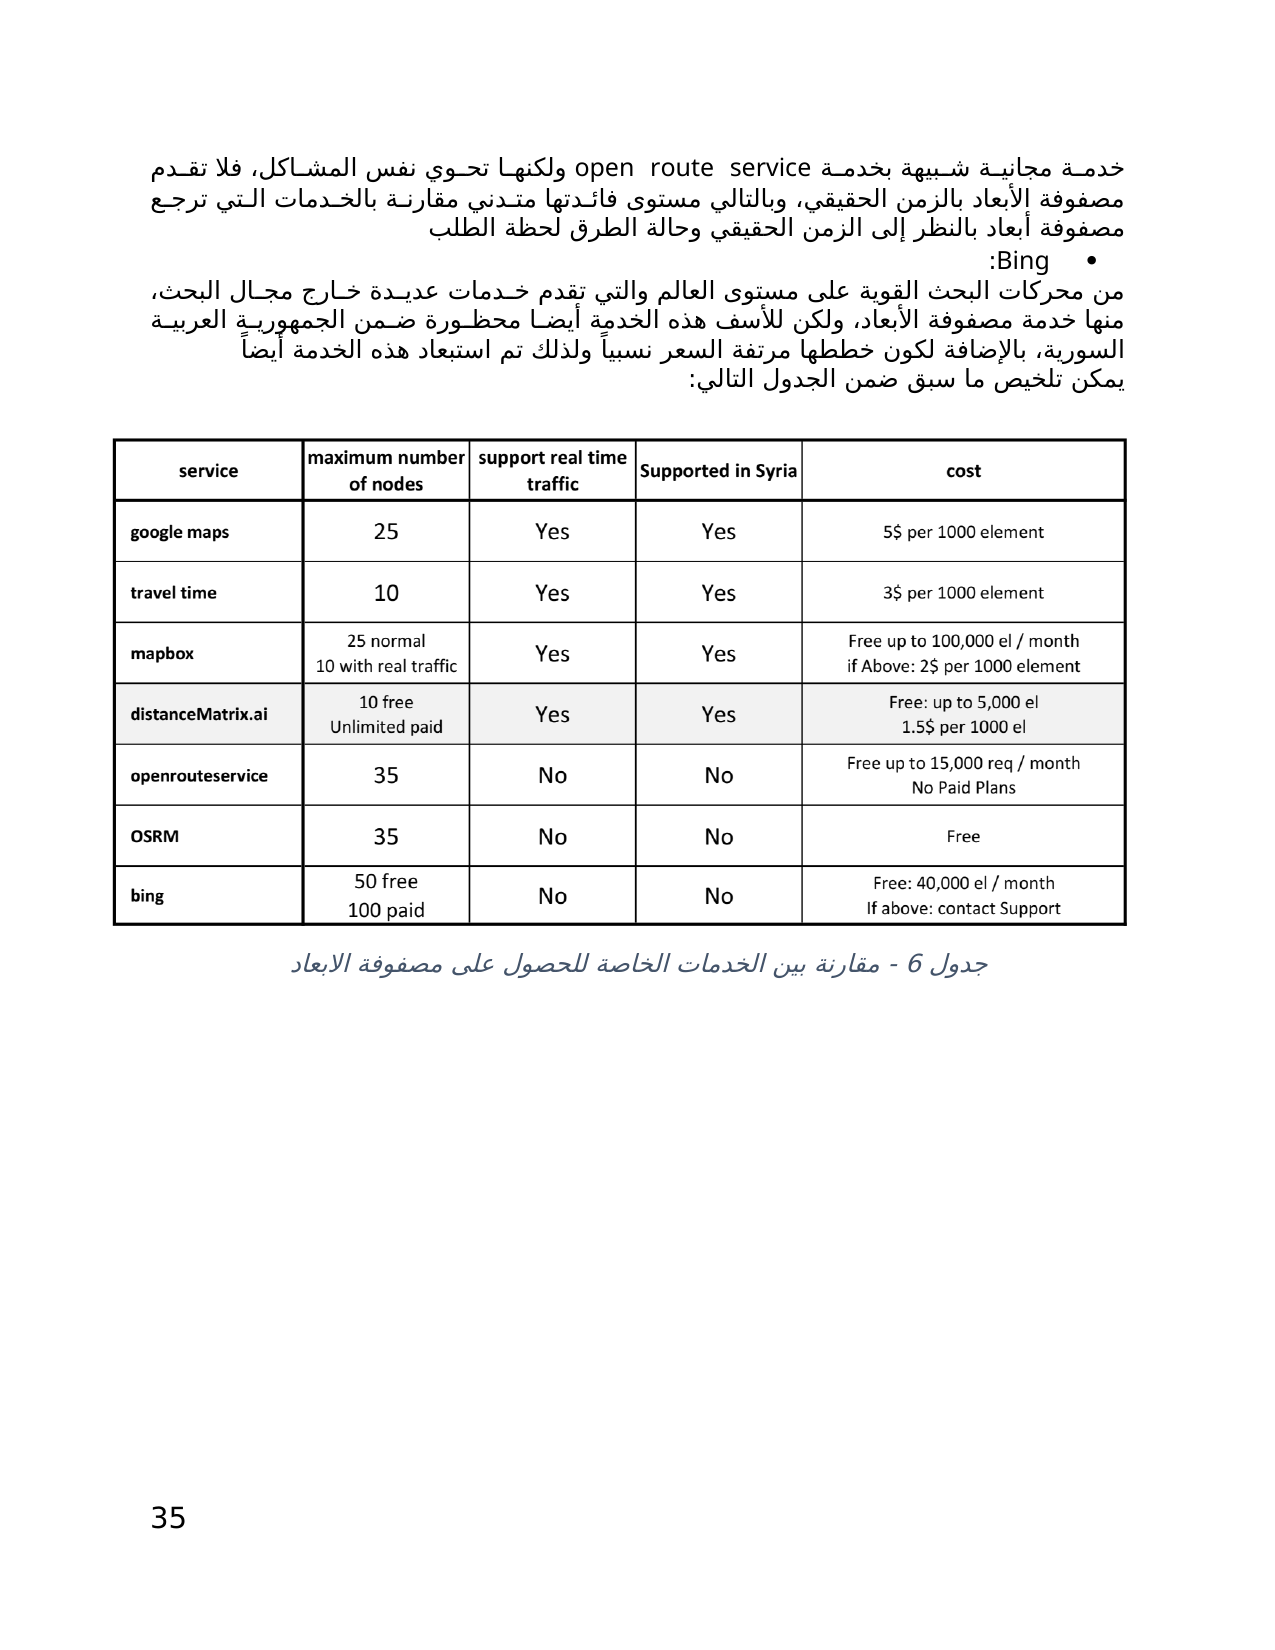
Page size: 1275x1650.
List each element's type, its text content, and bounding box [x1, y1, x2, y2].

text من محركات البحث القوية على مستوى العالم والتي تقدم خدمات عديدة خارج مجال البحث، منها خدمة مصفوفة الأبعاد، ولكن للأسف هذه الخدمة أيضا محظورة ضمن الجمهورية العربية السورية، بالإضافة لكون خططها مرتفة السعر نسبياً ولذلك تم استبعاد هذه الخدمة أيضاً [150, 276, 1125, 364]
picture [103, 417, 1168, 933]
list Bing: [150, 242, 1087, 276]
text خدمة مجانية شبيهة بخدمة open route service ولكنها تحوي نفس المشاكل، فلا تقدم مصفوفة الأبعاد بالزمن الحقيقي، وبالتالي مستوى فائدتها متدني مقارنة بالخدمات التي ترجع مصفوفة أبعاد بالنظر إلى الزمن الحقيقي وحالة الطرق لحظة الطلب [150, 150, 1125, 242]
text يمكن تلخيص ما سبق ضمن الجدول التالي: [150, 364, 1125, 393]
